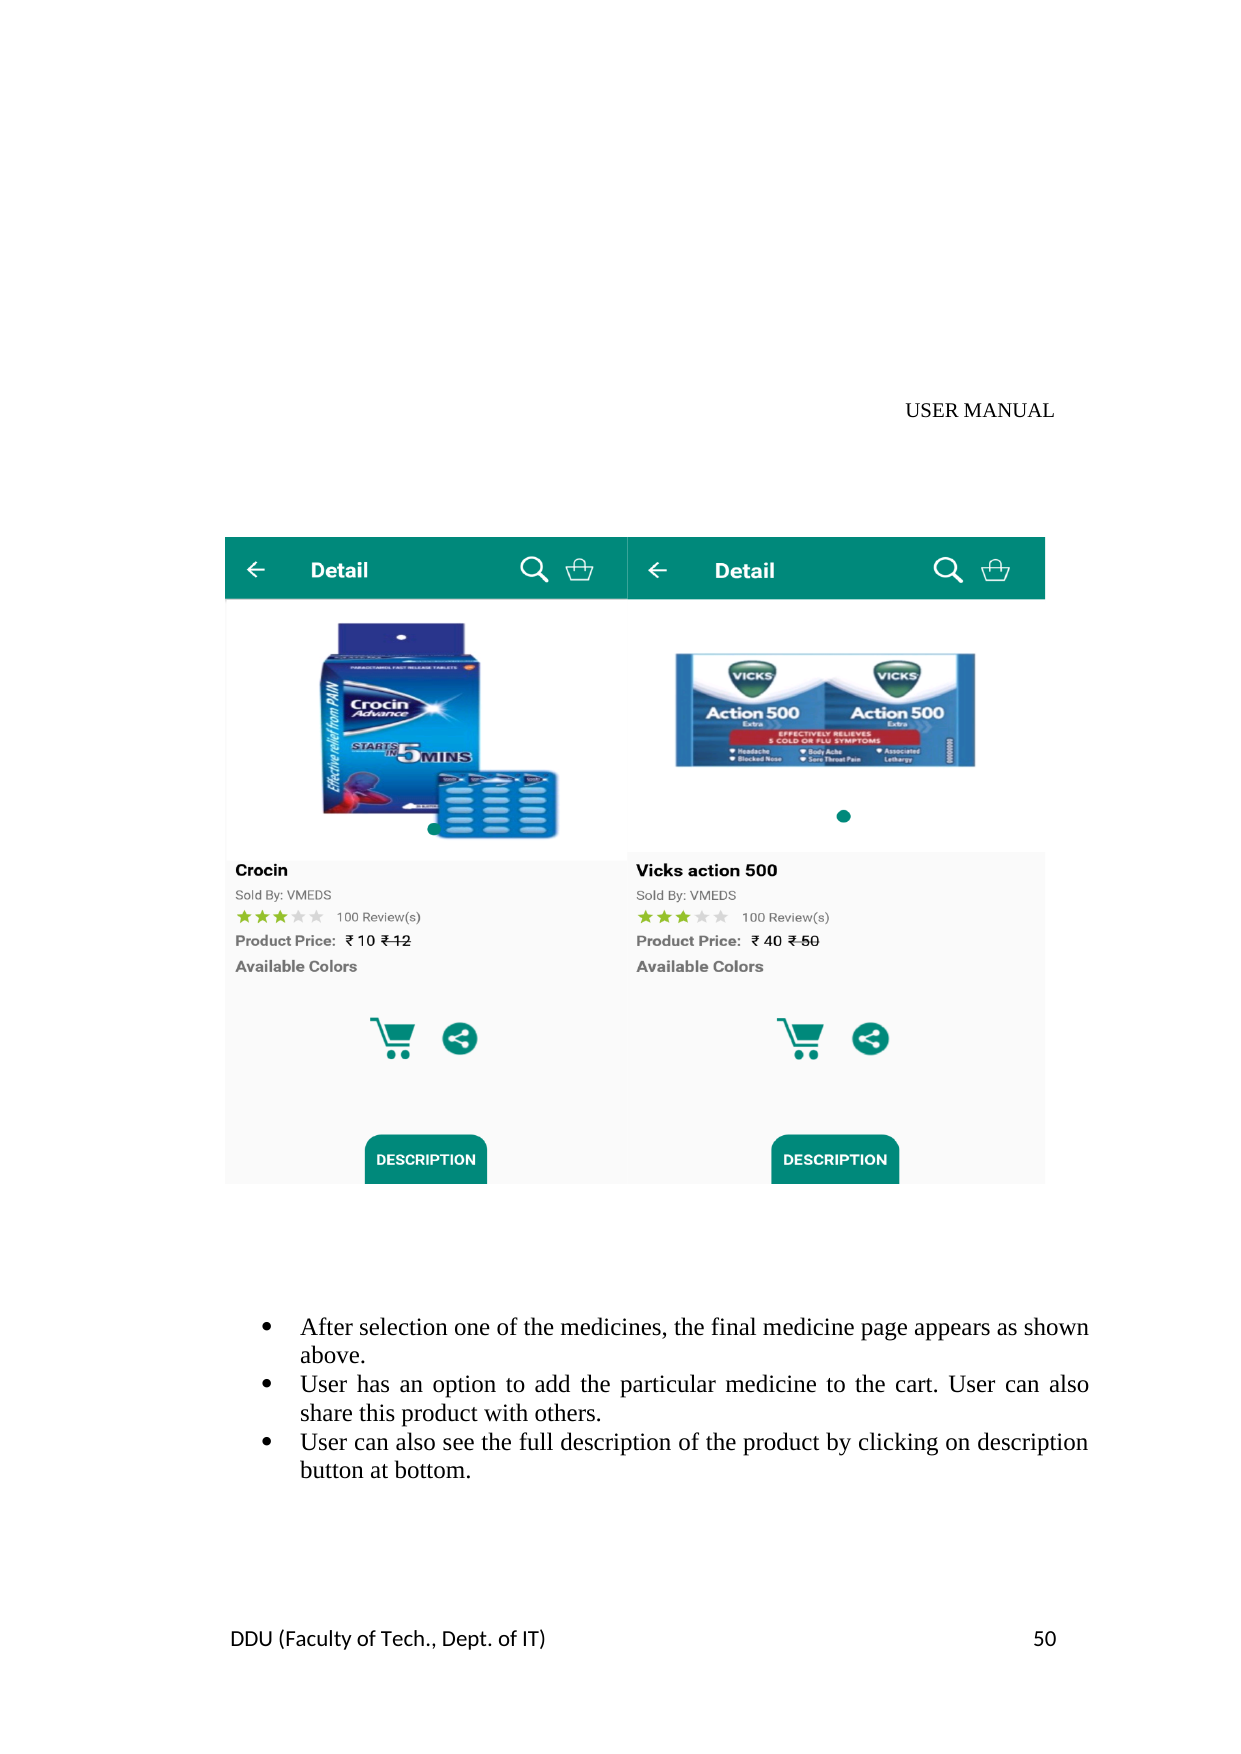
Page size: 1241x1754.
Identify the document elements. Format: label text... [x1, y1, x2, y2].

list After selection one of the medicines, the final medicine page appears as shown above. [262, 1312, 1090, 1369]
text USER MANUAL [900, 398, 1090, 422]
list User has an option to add the particular medicine to the cart. User can also share this product with others. [262, 1369, 1090, 1427]
picture [225, 537, 1046, 1184]
list User can also see the full description of the product by clicking on description button at bottom. [262, 1427, 1090, 1484]
